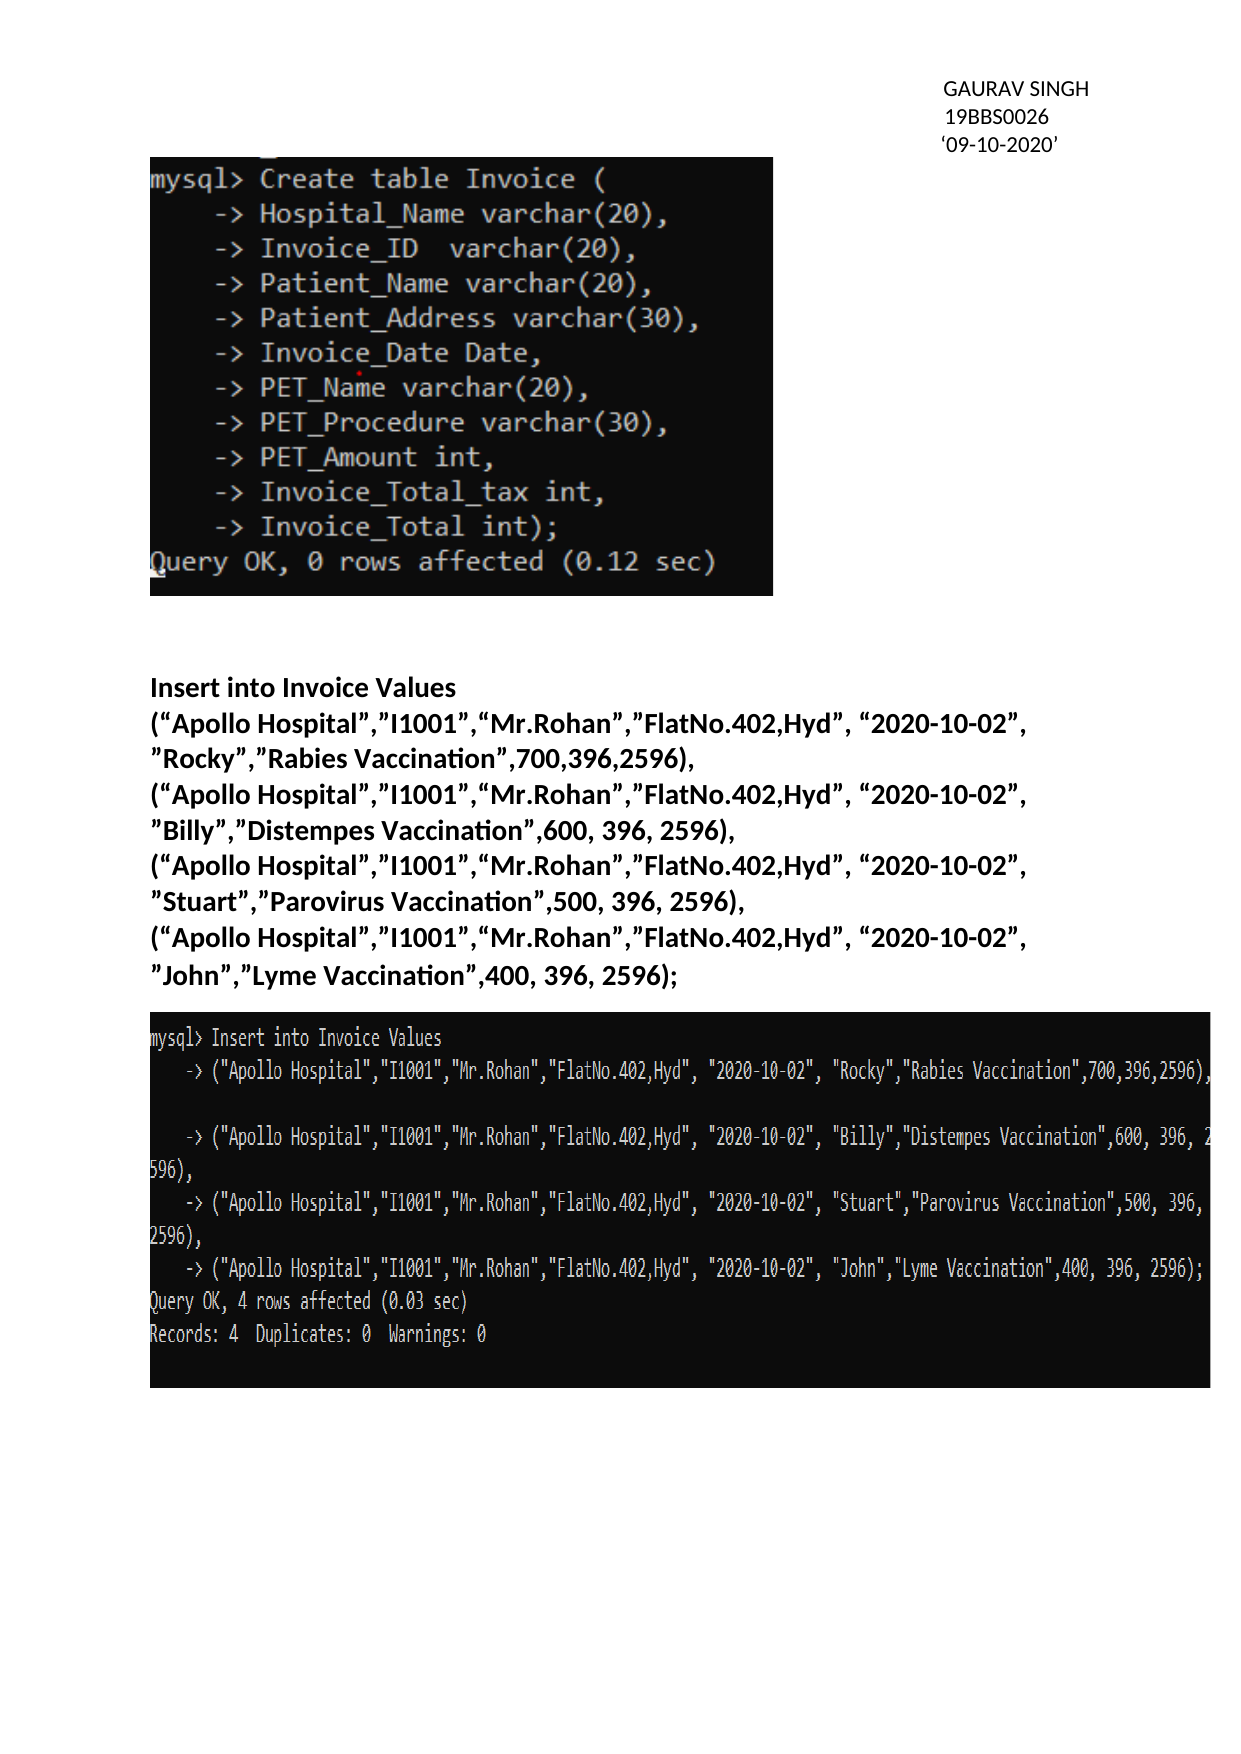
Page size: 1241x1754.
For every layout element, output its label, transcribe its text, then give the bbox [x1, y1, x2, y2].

text (“Apollo Hospital”,”I1001”,“Mr.Rohan”,”FlatNo.402,Hyd”, “2020-10-02”, ”Rocky”,”Rabies Vaccination”,700,396,2596), [150, 705, 1090, 776]
text (“Apollo Hospital”,”I1001”,“Mr.Rohan”,”FlatNo.402,Hyd”, “2020-10-02”, ”Billy”,”Distempes Vaccination”,600, 396, 2596), [150, 776, 1090, 847]
text Insert into Invoice Values [150, 669, 1090, 705]
text (“Apollo Hospital”,”I1001”,“Mr.Rohan”,”FlatNo.402,Hyd”, “2020-10-02”, ”Stuart”,”Parovirus Vaccination”,500, 396, 2596), [150, 847, 1090, 919]
text (“Apollo Hospital”,”I1001”,“Mr.Rohan”,”FlatNo.402,Hyd”, “2020-10-02”, ”John”,”Lyme Vaccination”,400, 396, 2596); [150, 919, 1090, 993]
